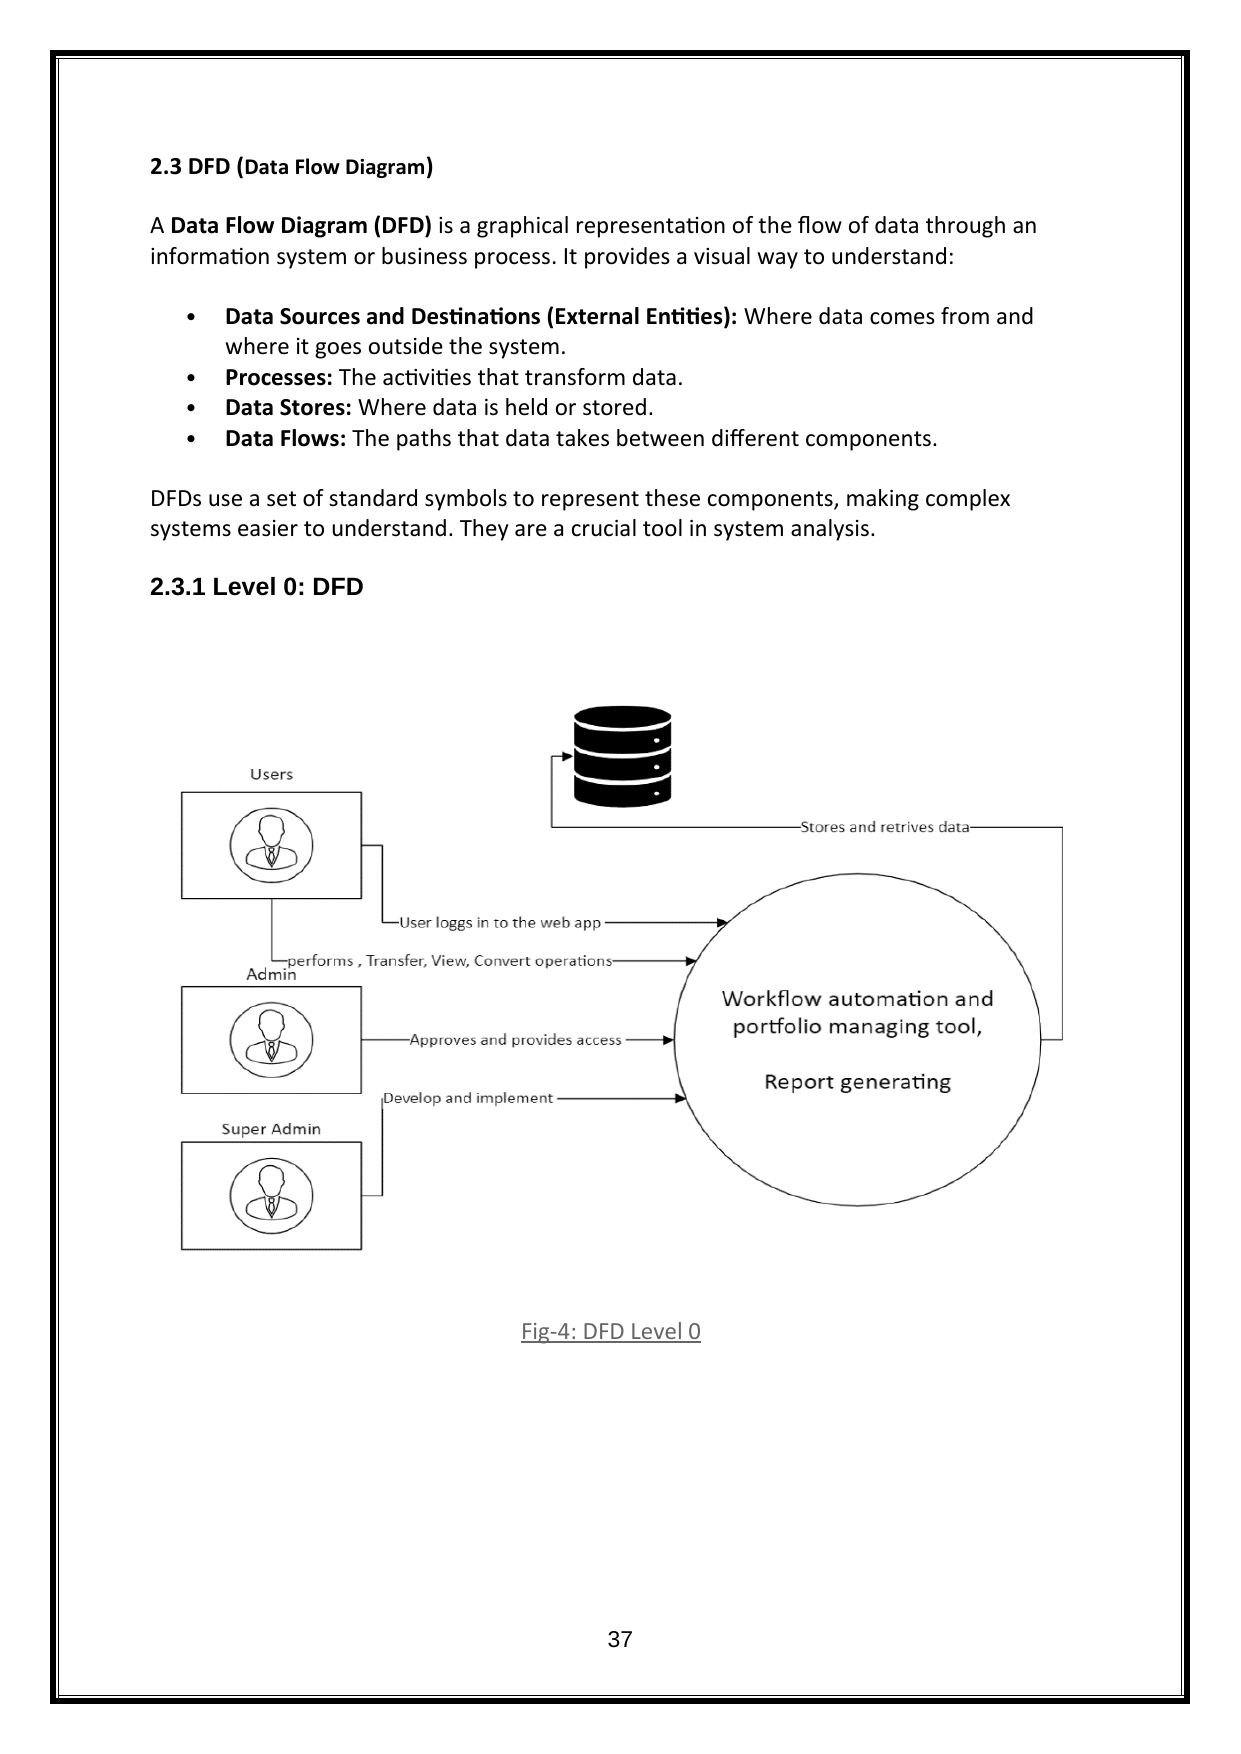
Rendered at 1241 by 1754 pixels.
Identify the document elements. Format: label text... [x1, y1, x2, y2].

text A Data Flow Diagram (DFD) is a graphical representation of the flow of data through an information system or business process. It provides a visual way to understand: [150, 210, 1090, 271]
text 2.3 DFD (Data Flow Diagram) [150, 150, 1090, 181]
subtitle Fig-4: DFD Level 0 [150, 1315, 1090, 1345]
list Data Sources and Destinations (External Entities): Where data comes from and where it goes outside the system. [187, 300, 1090, 361]
list Processes: The activities that transform data. [187, 361, 1090, 391]
text 2.3.1 Level 0: DFD [150, 572, 1090, 601]
text DFDs use a set of standard symbols to represent these components, making complex systems easier to understand. They are a crucial tool in system analysis. [150, 482, 1090, 543]
list Data Stores: Where data is held or stored. [187, 391, 1090, 422]
picture [135, 675, 1108, 1259]
list Data Flows: The paths that data takes between different components. [187, 422, 1090, 452]
